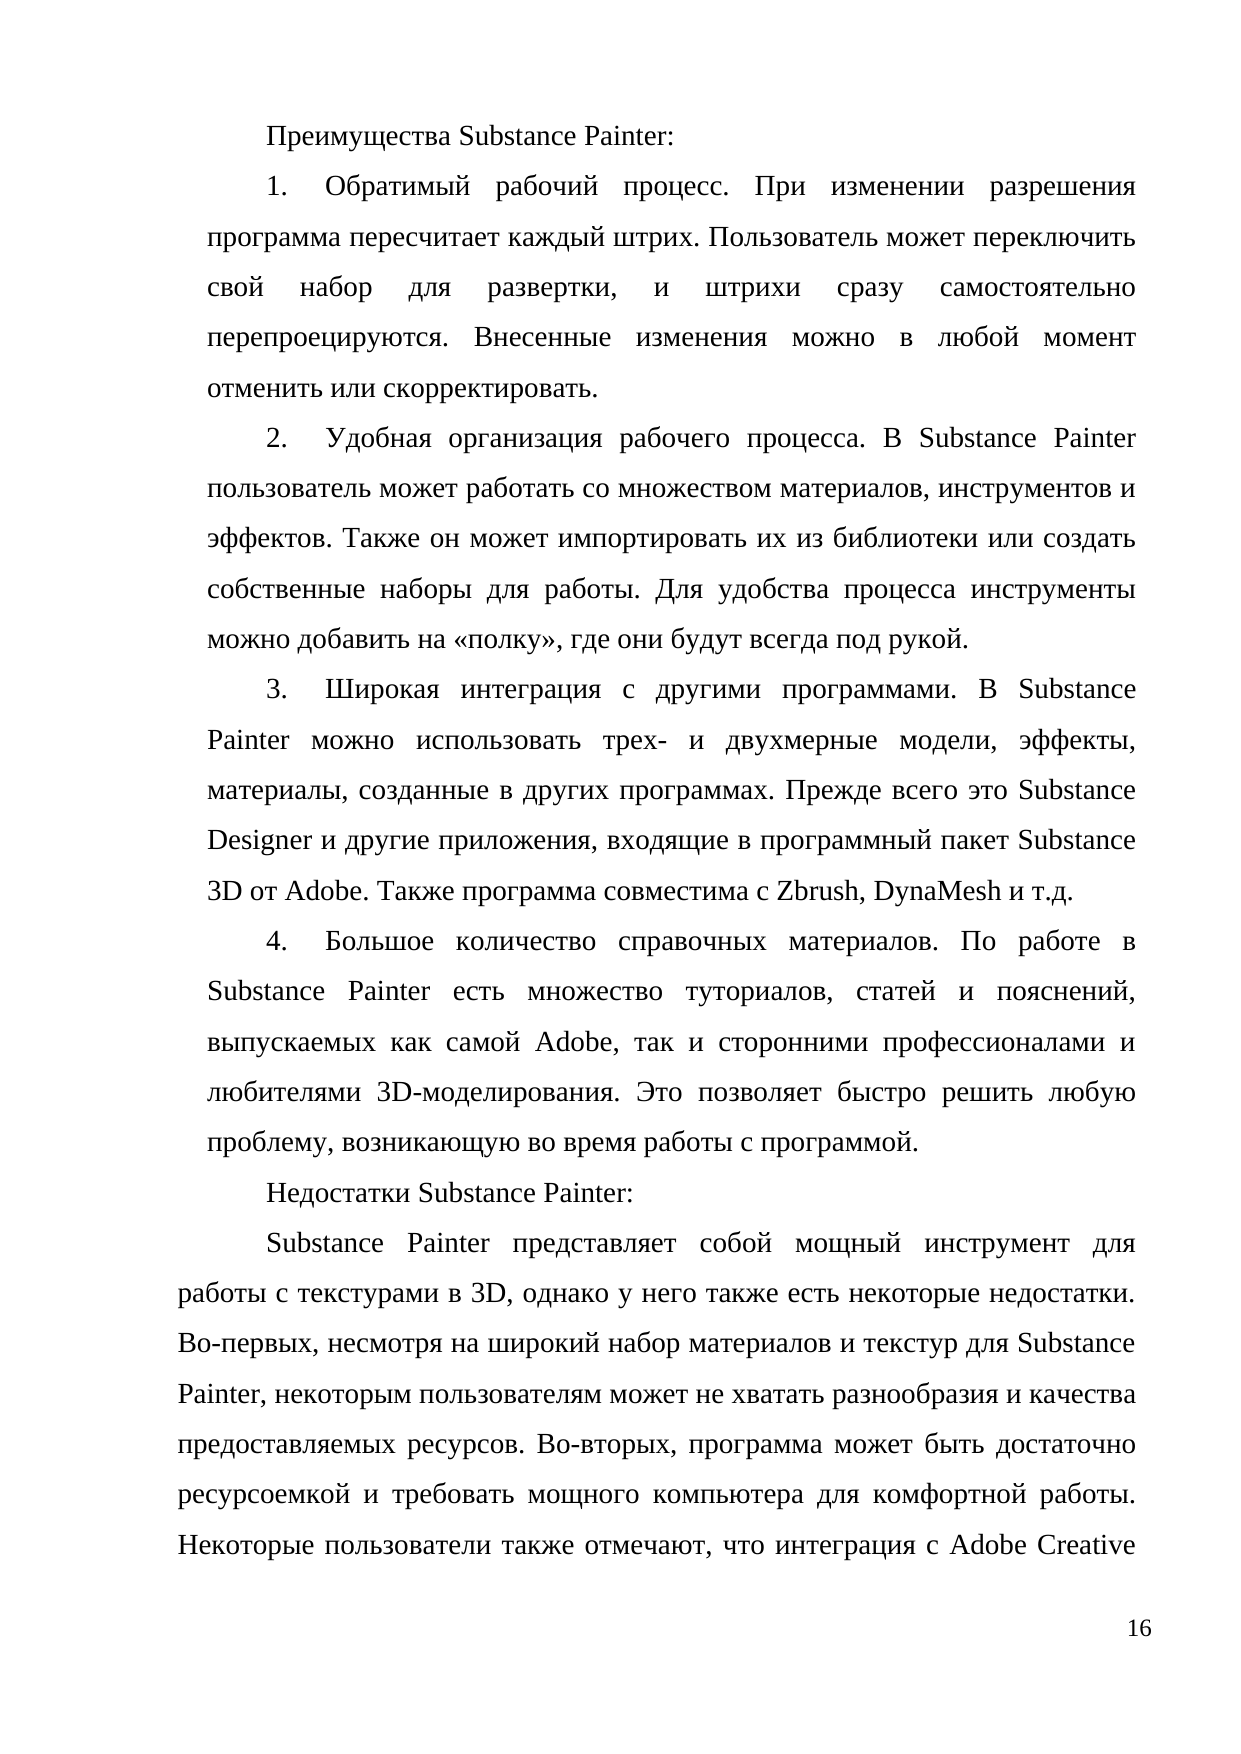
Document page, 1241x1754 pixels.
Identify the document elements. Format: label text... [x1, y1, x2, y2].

list Большое количество справочных материалов. По работе в Substance Painter есть множество туториалов, статей и пояснений, выпускаемых как самой Adobe, так и сторонними профессионалами и любителями 3D-моделирования. Это позволяет быстро решить любую проблему, возникающую во время работы с программой. [207, 923, 1137, 1158]
list Обратимый рабочий процесс. При изменении разрешения программа пересчитает каждый штрих. Пользователь может переключить свой набор для развертки, и штрихи сразу самостоятельно перепроецируются. Внесенные изменения можно в любой момент отменить или скорректировать. [207, 168, 1137, 403]
list Широкая интеграция с другими программами. В Substance Painter можно использовать трех- и двухмерные модели, эффекты, материалы, созданные в других программах. Прежде всего это Substance Designer и другие приложения, входящие в программный пакет Substance 3D от Adobe. Также программа совместима с Zbrush, DynaMesh и т.д. [207, 672, 1137, 906]
text Недостатки Substance Painter: [177, 1175, 1137, 1208]
text Преимущества Substance Painter: [177, 118, 1137, 152]
list Удобная организация рабочего процесса. В Substance Painter пользователь может работать со множеством материалов, инструментов и эффектов. Также он может импортировать их из библиотеки или создать собственные наборы для работы. Для удобства процесса инструменты можно добавить на «полку», где они будут всегда под рукой. [207, 420, 1137, 655]
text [177, 1225, 1137, 1560]
